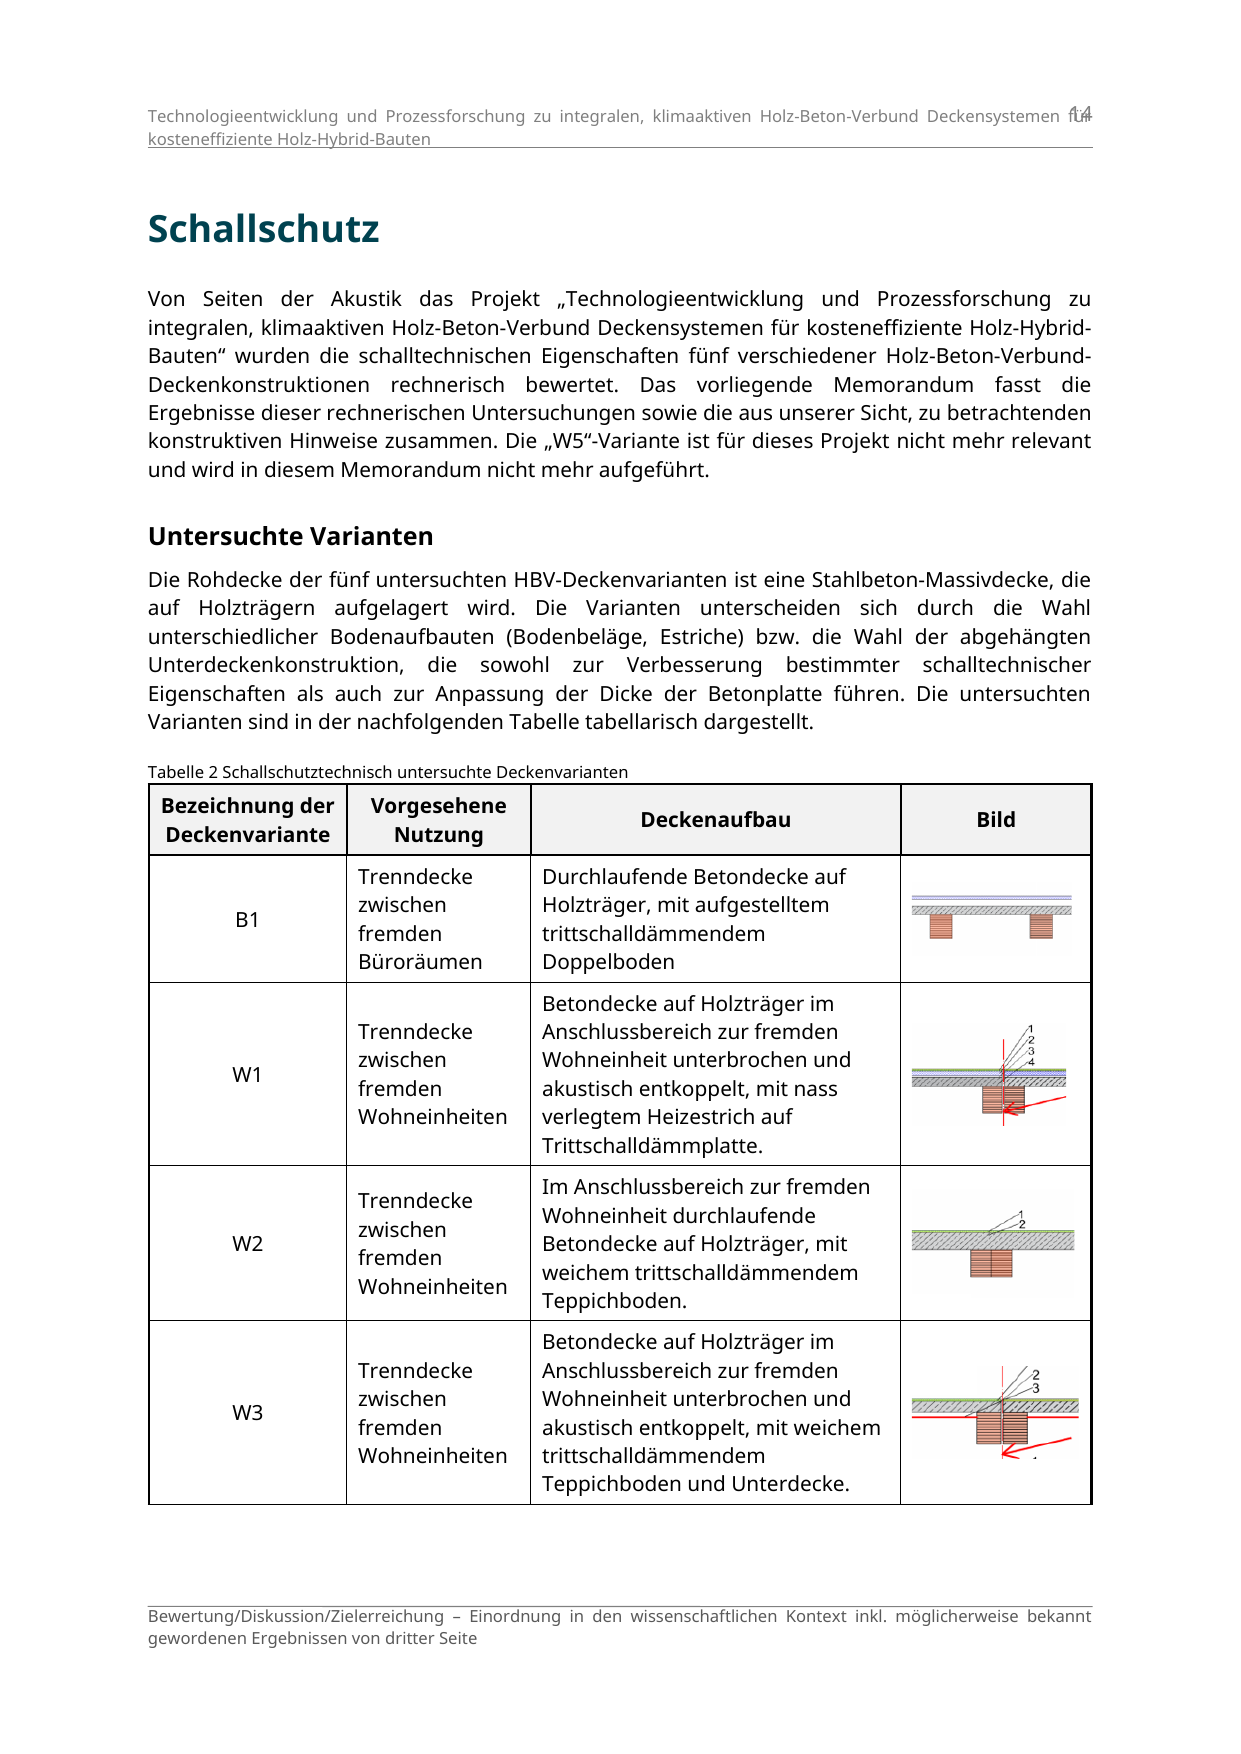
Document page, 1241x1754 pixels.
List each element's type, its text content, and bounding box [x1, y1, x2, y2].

table_cell [901, 1166, 1090, 1320]
table_cell W2 [150, 1166, 346, 1320]
table_cell Trenndecke zwischen fremden Büroräumen [347, 856, 530, 982]
table_cell Durchlaufende Betondecke auf Holzträger, mit aufgestelltem trittschalldämmendem Doppelboden [531, 856, 900, 982]
table_cell W1 [150, 983, 346, 1165]
table_cell Trenndecke zwischen fremden Wohneinheiten [347, 1166, 530, 1320]
subtitle Schallschutz [148, 202, 1092, 253]
table_header Bezeichnung der Deckenvariante [150, 785, 346, 854]
table_cell [901, 856, 1090, 982]
text Die Rohdecke der fünf untersuchten HBV-Deckenvarianten ist eine Stahlbeton-Massivdecke, die auf Holzträgern aufgelagert wird. Die Varianten unterscheiden sich durch die Wahl unterschiedlicher Bodenaufbauten (Bodenbeläge, Estriche) bzw. die Wahl der abgehängten Unterdeckenkonstruktion, die sowohl zur Verbesserung bestimmter schalltechnischer Eigenschaften als auch zur Anpassung der Dicke der Betonplatte führen. Die untersuchten Varianten sind in der nachfolgenden Tabelle tabellarisch dargestellt. [148, 565, 1092, 736]
table_header Deckenaufbau [532, 785, 900, 854]
table_cell [901, 1321, 1090, 1504]
text Von Seiten der Akustik das Projekt „Technologieentwicklung und Prozessforschung zu integralen, klimaaktiven Holz-Beton-Verbund Deckensystemen für kosteneffiziente Holz-Hybrid-Bauten“ wurden die schalltechnischen Eigenschaften fünf verschiedener Holz-Beton-Verbund-Deckenkonstruktionen rechnerisch bewertet. Das vorliegende Memorandum fasst die Ergebnisse dieser rechnerischen Untersuchungen sowie die aus unserer Sicht, zu betrachtenden konstruktiven Hinweise zusammen. Die „W5“-Variante ist für dieses Projekt nicht mehr relevant und wird in diesem Memorandum nicht mehr aufgeführt. [148, 284, 1092, 483]
table_cell Trenndecke zwischen fremden Wohneinheiten [347, 983, 530, 1165]
subtitle Untersuchte Varianten [148, 519, 1092, 553]
table_cell [901, 983, 1090, 1165]
table_header Bild [902, 785, 1090, 854]
table_cell Betondecke auf Holzträger im Anschlussbereich zur fremden Wohneinheit unterbrochen und akustisch entkoppelt, mit nass verlegtem Heizestrich auf Trittschalldämmplatte. [531, 983, 900, 1165]
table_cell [347, 1321, 530, 1504]
table_cell Im Anschlussbereich zur fremden Wohneinheit durchlaufende Betondecke auf Holzträger, mit weichem trittschalldämmendem Teppichboden. [531, 1166, 900, 1320]
table_cell Betondecke auf Holzträger im Anschlussbereich zur fremden Wohneinheit unterbrochen und akustisch entkoppelt, mit weichem trittschalldämmendem Teppichboden und Unterdecke. [531, 1321, 900, 1504]
table_header Vorgesehene Nutzung [348, 785, 530, 854]
table_cell W3 [150, 1321, 346, 1504]
table_cell B1 [150, 856, 346, 982]
